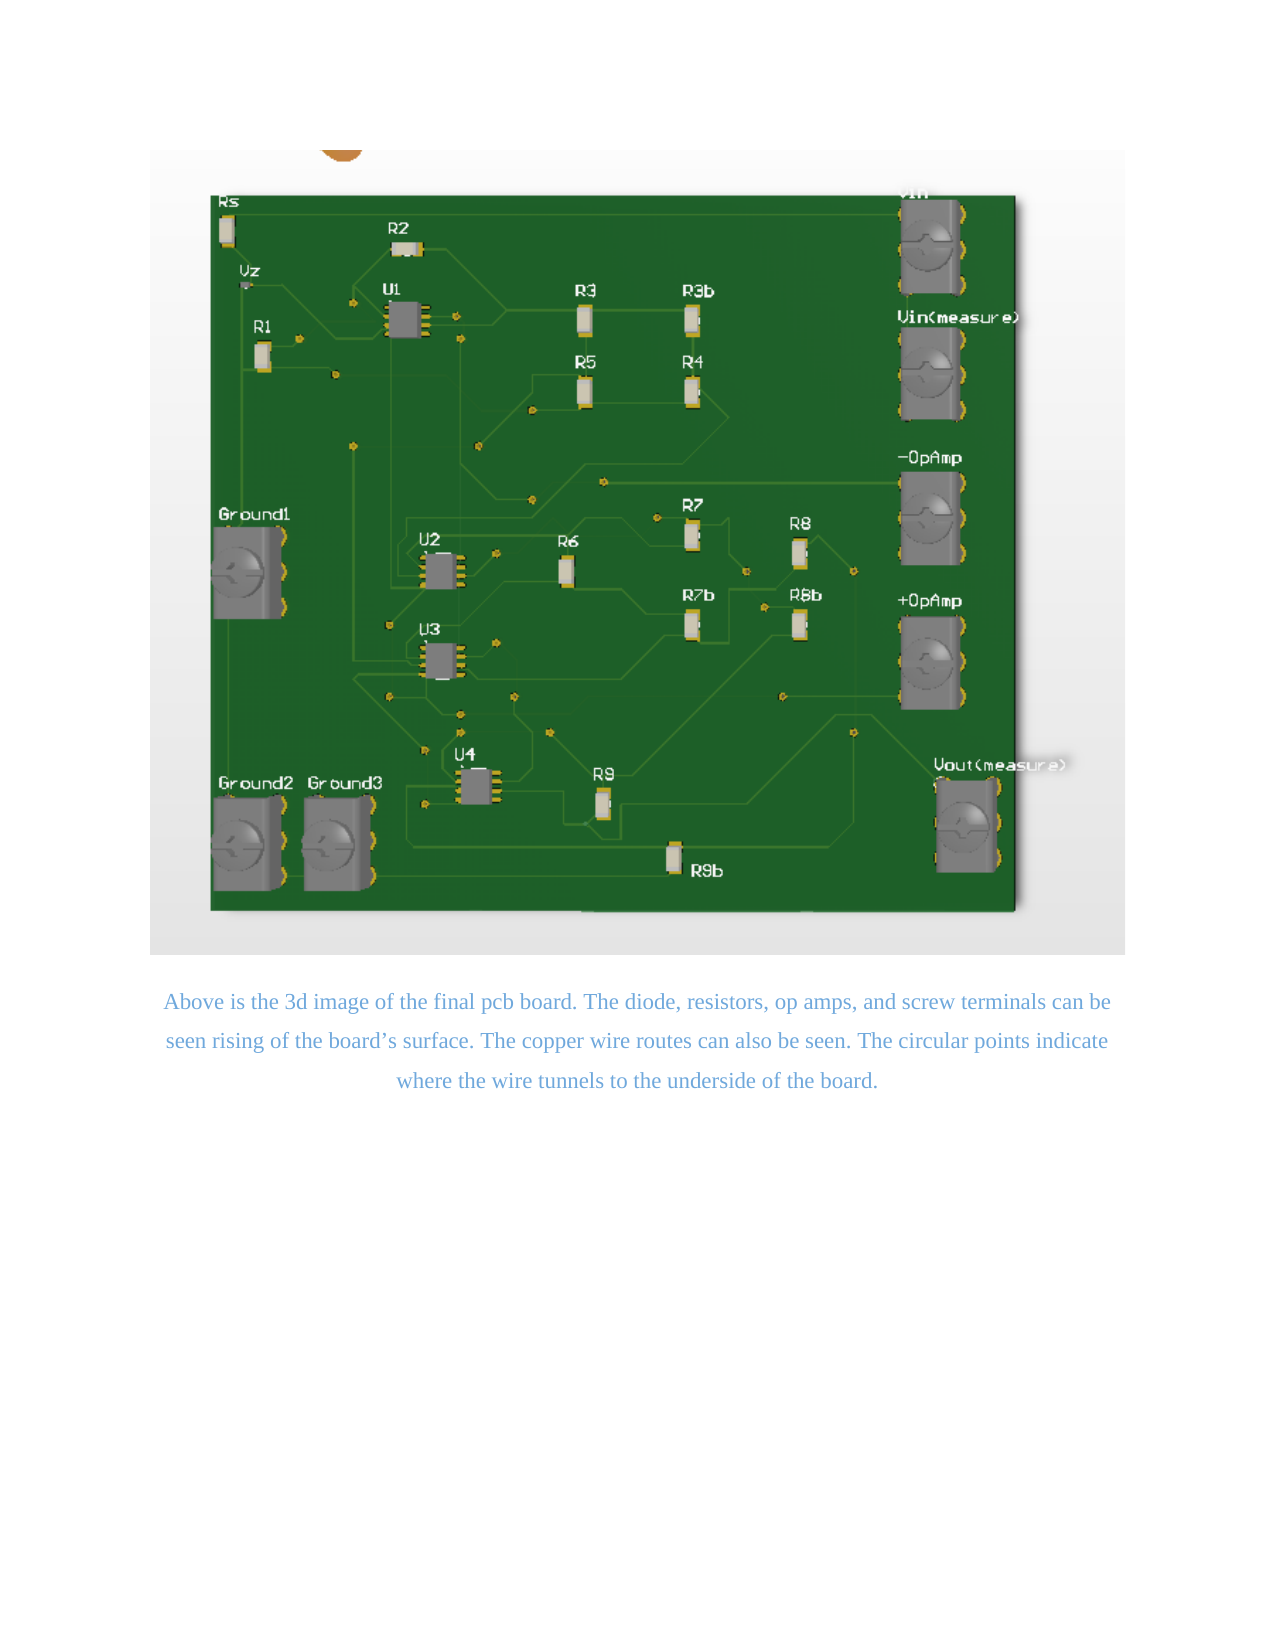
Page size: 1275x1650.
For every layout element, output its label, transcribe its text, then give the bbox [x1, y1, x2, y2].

picture [150, 150, 1125, 955]
text Above is the 3d image of the final pcb board. The diode, resistors, op amps, and screw terminals can be seen rising of the board’s surface. The copper wire routes can also be seen. The circular points indicate where the wire tunnels to the underside of the board. [150, 988, 1125, 1093]
